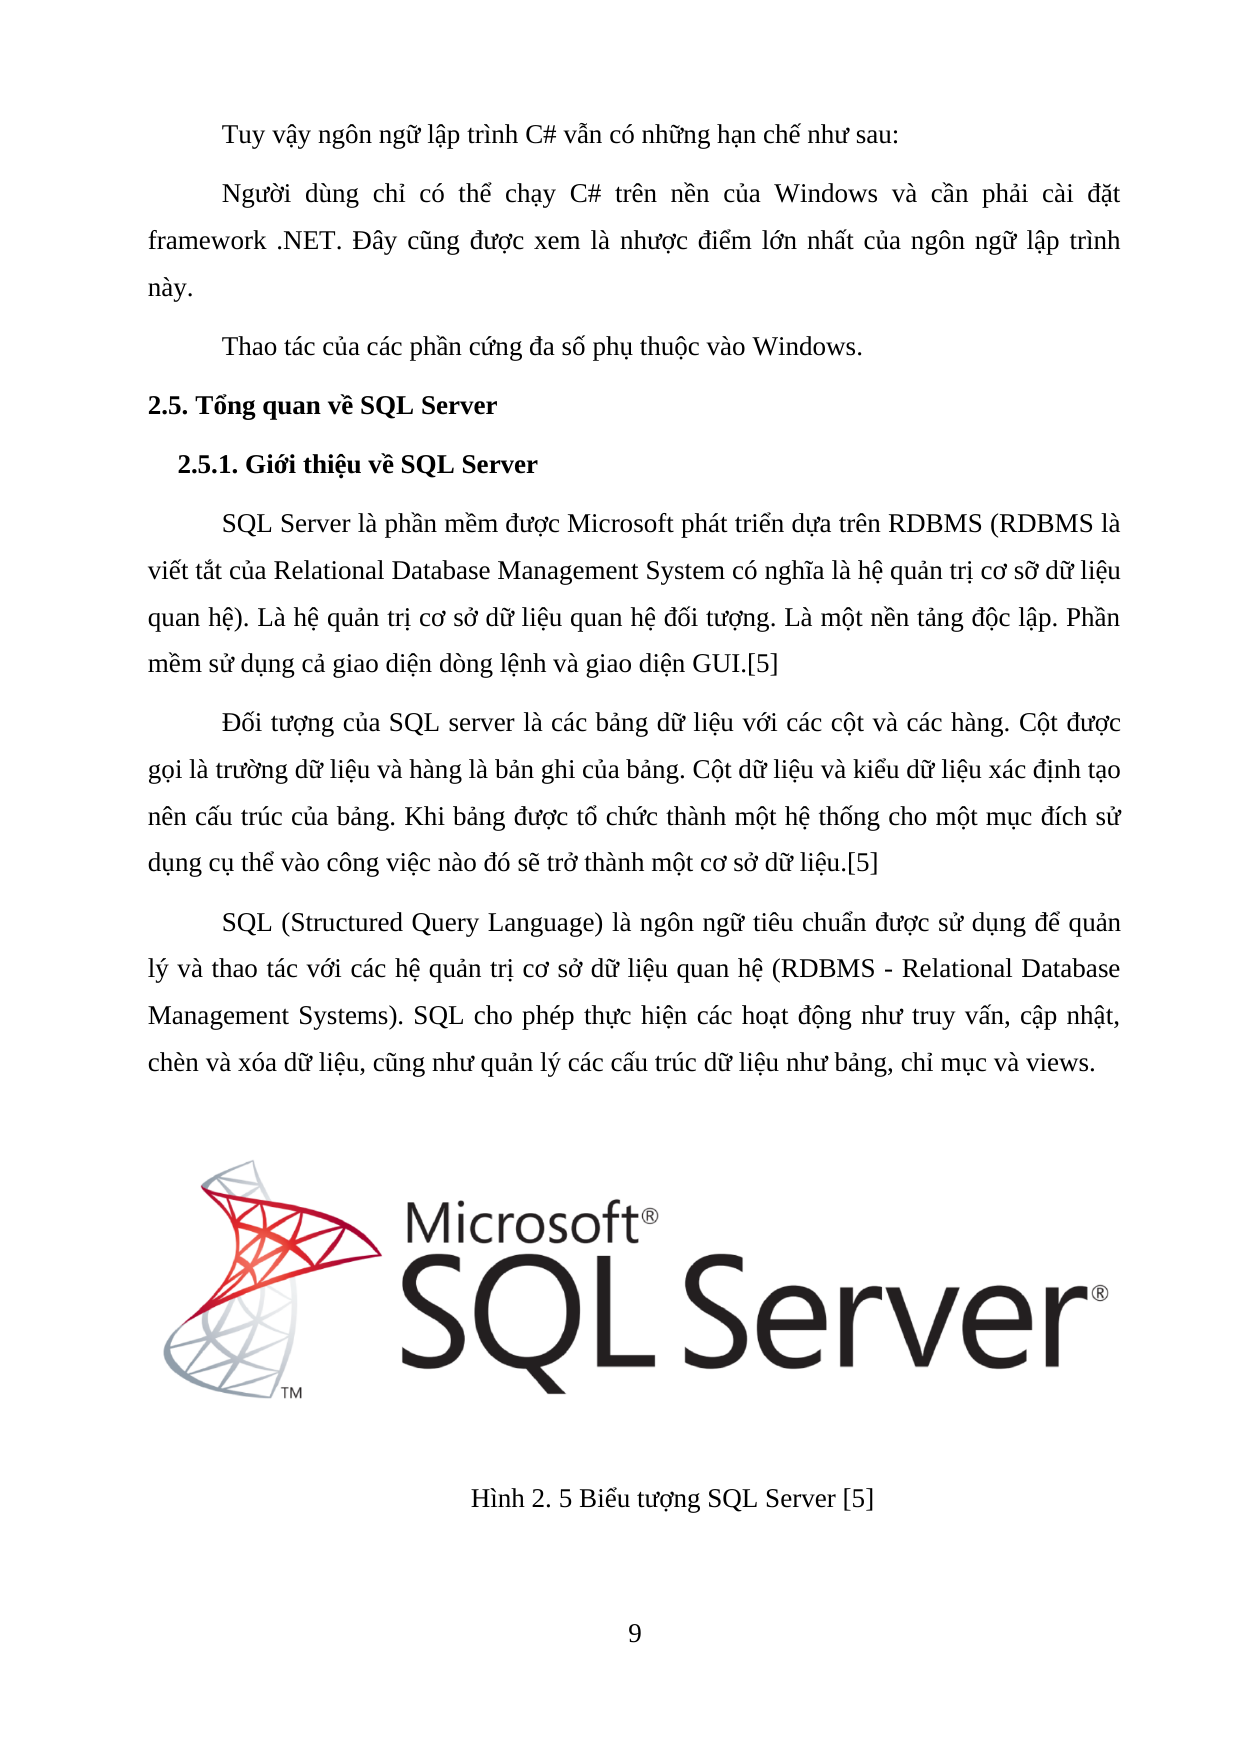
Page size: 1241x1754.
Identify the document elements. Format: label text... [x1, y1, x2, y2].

text SQL (Structured Query Language) là ngôn ngữ tiêu chuẩn được sử dụng để quản lý và thao tác với các hệ quản trị cơ sở dữ liệu quan hệ (RDBMS - Relational Database Management Systems). SQL cho phép thực hiện các hoạt động như truy vấn, cập nhật, chèn và xóa dữ liệu, cũng như quản lý các cấu trúc dữ liệu như bảng, chỉ mục và views. [148, 906, 1122, 1077]
text SQL Server là phần mềm được Microsoft phát triển dựa trên RDBMS (RDBMS là viết tắt của Relational Database Management System có nghĩa là hệ quản trị cơ sỡ dữ liệu quan hệ). Là hệ quản trị cơ sở dữ liệu quan hệ đối tượng. Là một nền tảng độc lập. Phần mềm sử dụng cả giao diện dòng lệnh và giao diện GUI.[5] [148, 507, 1122, 678]
subtitle Tổng quan về SQL Server [148, 389, 1122, 420]
text Tuy vậy ngôn ngữ lập trình C# vẫn có những hạn chế như sau: [148, 118, 1122, 149]
text Người dùng chỉ có thể chạy C# trên nền của Windows và cần phải cài đặt framework .NET. Đây cũng được xem là nhược điểm lớn nhất của ngôn ngữ lập trình này. [148, 177, 1122, 302]
text Hình 2. 5 Biểu tượng SQL Server [5] [148, 1482, 1122, 1513]
picture [147, 1104, 1123, 1454]
text Đối tượng của SQL server là các bảng dữ liệu với các cột và các hàng. Cột được gọi là trường dữ liệu và hàng là bản ghi của bảng. Cột dữ liệu và kiểu dữ liệu xác định tạo nên cấu trúc của bảng. Khi bảng được tổ chức thành một hệ thống cho một mục đích sử dụng cụ thể vào công việc nào đó sẽ trở thành một cơ sở dữ liệu.[5] [148, 706, 1122, 878]
text Thao tác của các phần cứng đa số phụ thuộc vào Windows. [148, 330, 1122, 361]
subtitle Giới thiệu về SQL Server [177, 448, 1122, 479]
